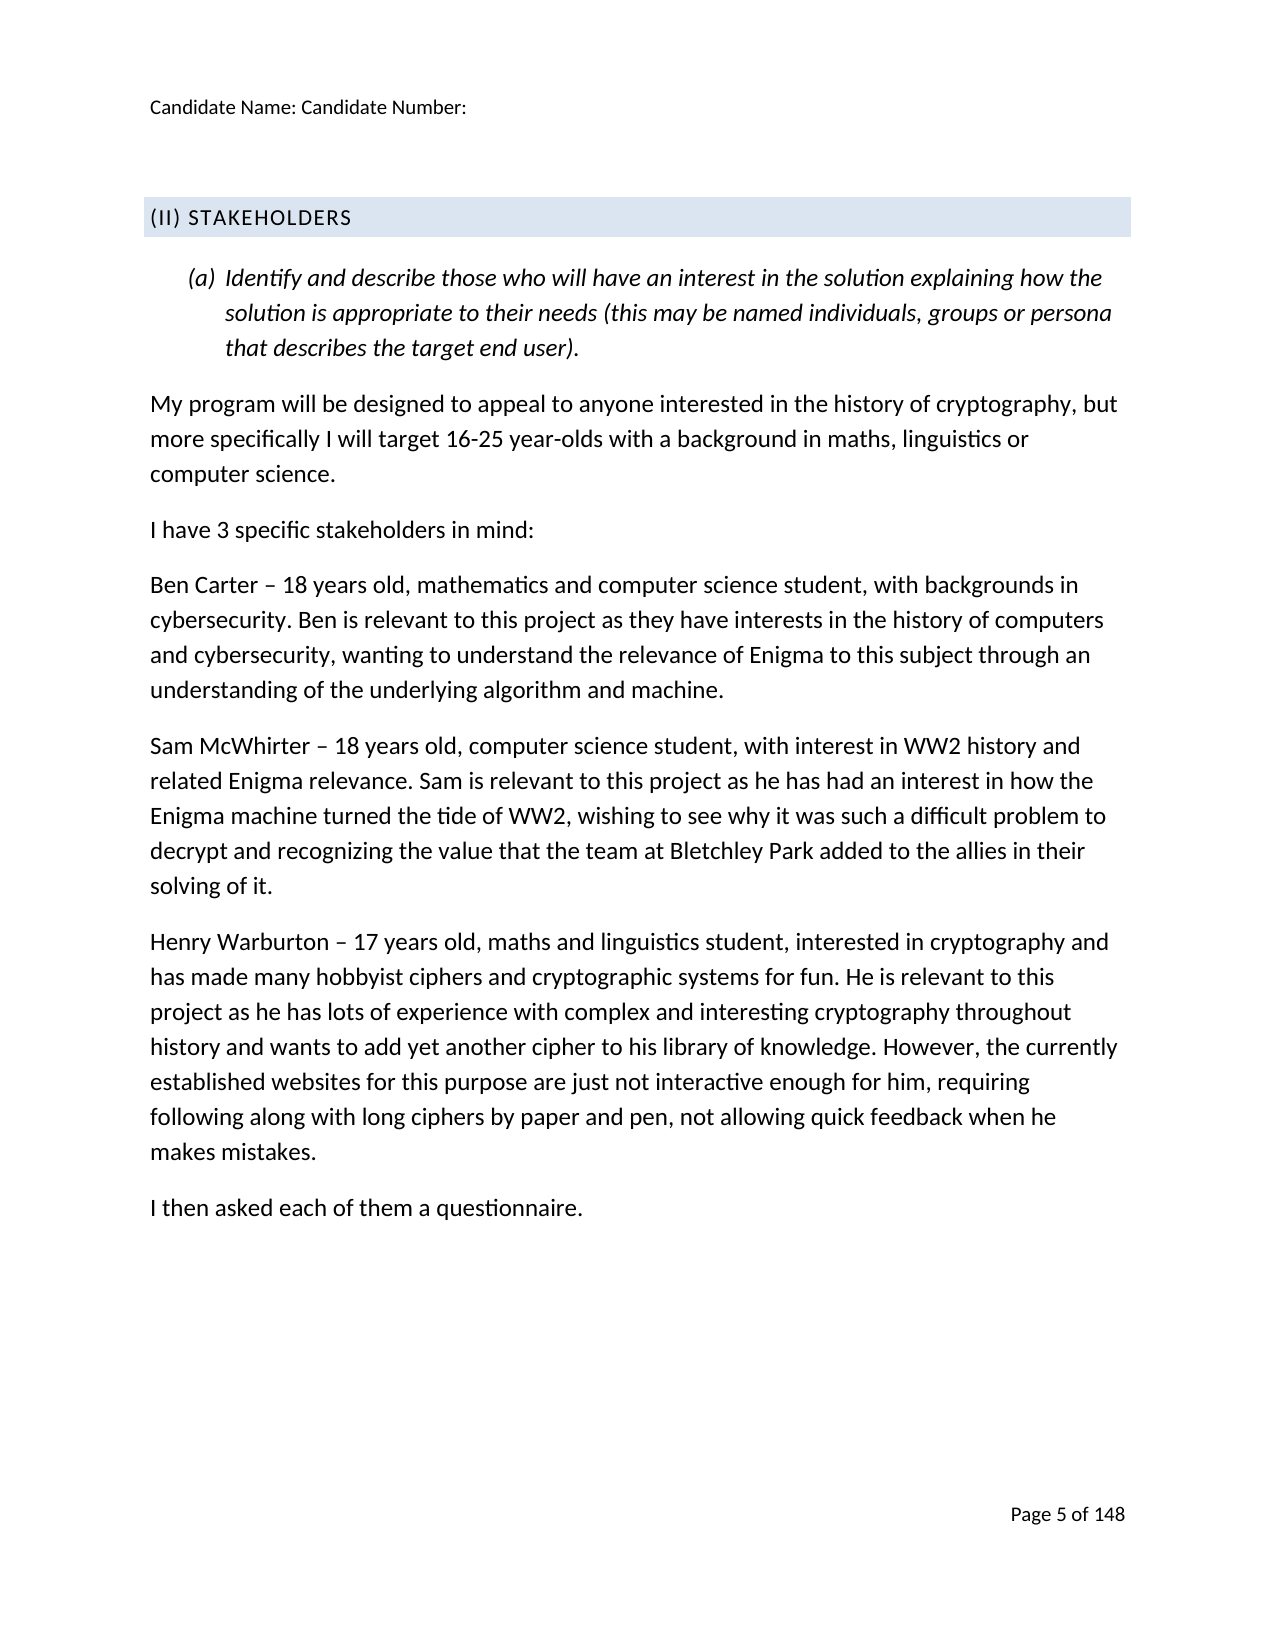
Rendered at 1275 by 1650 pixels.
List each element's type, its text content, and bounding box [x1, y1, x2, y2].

text Sam McWhirter – 18 years old, computer science student, with interest in WW2 history and related Enigma relevance. Sam is relevant to this project as he has had an interest in how the Enigma machine turned the tide of WW2, wishing to see why it was such a difficult problem to decrypt and recognizing the value that the team at Bletchley Park added to the allies in their solving of it. [150, 731, 1125, 901]
text I have 3 specific stakeholders in mind: [150, 514, 1125, 544]
text Ben Carter – 18 years old, mathematics and computer science student, with backgrounds in cybersecurity. Ben is relevant to this project as they have interests in the history of computers and cybersecurity, wanting to understand the relevance of Enigma to this subject through an understanding of the underlying algorithm and machine. [150, 570, 1125, 705]
subtitle (ii) Stakeholders [150, 203, 1125, 231]
text Henry Warburton – 17 years old, maths and linguistics student, interested in cryptography and has made many hobbyist ciphers and cryptographic systems for fun. He is relevant to this project as he has lots of experience with complex and interesting cryptography throughout history and wants to add yet another cipher to his library of knowledge. However, the currently established websites for this purpose are just not interactive enough for him, requiring following along with long ciphers by paper and pen, not allowing quick feedback when he makes mistakes. [150, 926, 1125, 1167]
text I then asked each of them a questionnaire. [150, 1192, 1125, 1223]
text My program will be designed to appeal to anyone interested in the history of cryptography, but more specifically I will target 16-25 year-olds with a background in maths, linguistics or computer science. [150, 388, 1125, 488]
list Identify and describe those who will have an interest in the solution explaining how the solution is appropriate to their needs (this may be named individuals, groups or persona that describes the target end user). [187, 262, 1125, 363]
